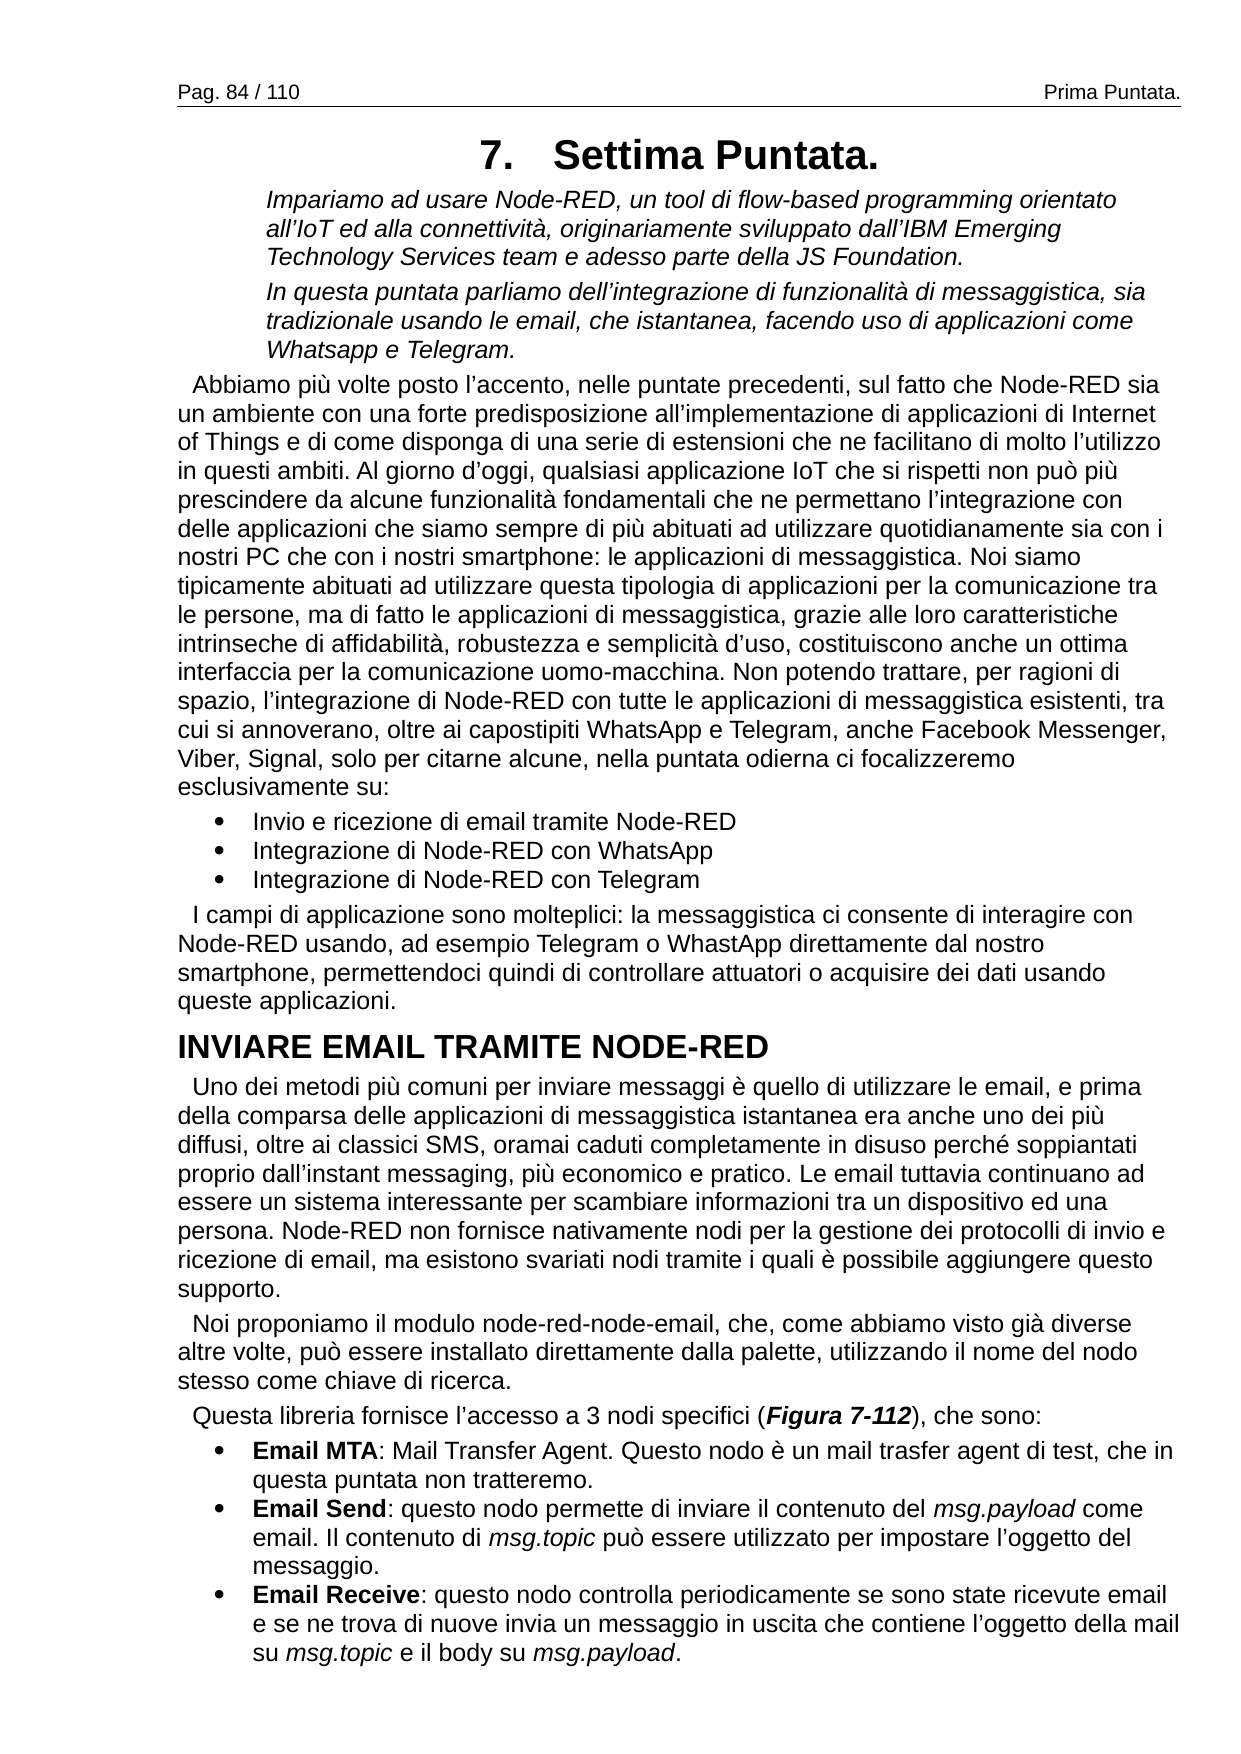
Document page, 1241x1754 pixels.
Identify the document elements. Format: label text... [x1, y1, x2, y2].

list Email MTA: Mail Transfer Agent. Questo nodo è un mail trasfer agent di test, che in questa puntata non tratteremo. [215, 1436, 1181, 1494]
subtitle Settima Puntata. [177, 131, 1181, 178]
text Abbiamo più volte posto l’accento, nelle puntate precedenti, sul fatto che Node-RED sia un ambiente con una forte predisposizione all’implementazione di applicazioni di Internet of Things e di come disponga di una serie di estensioni che ne facilitano di molto l’utilizzo in questi ambiti. Al giorno d’oggi, qualsiasi applicazione IoT che si rispetti non può più prescindere da alcune funzionalità fondamentali che ne permettano l’integrazione con delle applicazioni che siamo sempre di più abituati ad utilizzare quotidianamente sia con i nostri PC che con i nostri smartphone: le applicazioni di messaggistica. Noi siamo tipicamente abituati ad utilizzare questa tipologia di applicazioni per la comunicazione tra le persone, ma di fatto le applicazioni di messaggistica, grazie alle loro caratteristiche intrinseche di affidabilità, robustezza e semplicità d’uso, costituiscono anche un ottima interfaccia per la comunicazione uomo-macchina. Non potendo trattare, per ragioni di spazio, l’integrazione di Node-RED con tutte le applicazioni di messaggistica esistenti, tra cui si annoverano, oltre ai capostipiti WhatsApp e Telegram, anche Facebook Messenger, Viber, Signal, solo per citarne alcune, nella puntata odierna ci focalizzeremo esclusivamente su: [177, 370, 1181, 801]
text I campi di applicazione sono molteplici: la messaggistica ci consente di interagire con Node-RED usando, ad esempio Telegram o WhastApp direttamente dal nostro smartphone, permettendoci quindi di controllare attuatori o acquisire dei dati usando queste applicazioni. [177, 900, 1181, 1015]
list Email Send: questo nodo permette di inviare il contenuto del msg.payload come email. Il contenuto di msg.topic può essere utilizzato per impostare l’oggetto del messaggio. [215, 1494, 1181, 1580]
list Invio e ricezione di email tramite Node-RED [215, 807, 1181, 836]
list Email Receive: questo nodo controlla periodicamente se sono state ricevute email e se ne trova di nuove invia un messaggio in uscita che contiene l’oggetto della mail su msg.topic e il body su msg.payload. [215, 1580, 1181, 1666]
text Noi proponiamo il modulo node-red-node-email, che, come abbiamo visto già diverse altre volte, può essere installato direttamente dalla palette, utilizzando il nome del nodo stesso come chiave di ricerca. [177, 1308, 1181, 1395]
subtitle INVIARE EMAIL TRAMITE NODE-RED [177, 1028, 1181, 1066]
list Integrazione di Node-RED con Telegram [215, 865, 1181, 894]
list Integrazione di Node-RED con WhatsApp [215, 836, 1181, 865]
text In questa puntata parliamo dell’integrazione di funzionalità di messaggistica, sia tradizionale usando le email, che istantanea, facendo uso di applicazioni come Whatsapp e Telegram. [266, 277, 1152, 363]
text Impariamo ad usare Node-RED, un tool di flow-based programming orientato all’IoT ed alla connettività, originariamente sviluppato dall’IBM Emerging Technology Services team e adesso parte della JS Foundation. [266, 185, 1152, 271]
text Uno dei metodi più comuni per inviare messaggi è quello di utilizzare le email, e prima della comparsa delle applicazioni di messaggistica istantanea era anche uno dei più diffusi, oltre ai classici SMS, oramai caduti completamente in disuso perché soppiantati proprio dall’instant messaging, più economico e pratico. Le email tuttavia continuano ad essere un sistema interessante per scambiare informazioni tra un dispositivo ed una persona. Node-RED non fornisce nativamente nodi per la gestione dei protocolli di invio e ricezione di email, ma esistono svariati nodi tramite i quali è possibile aggiungere questo supporto. [177, 1072, 1181, 1302]
